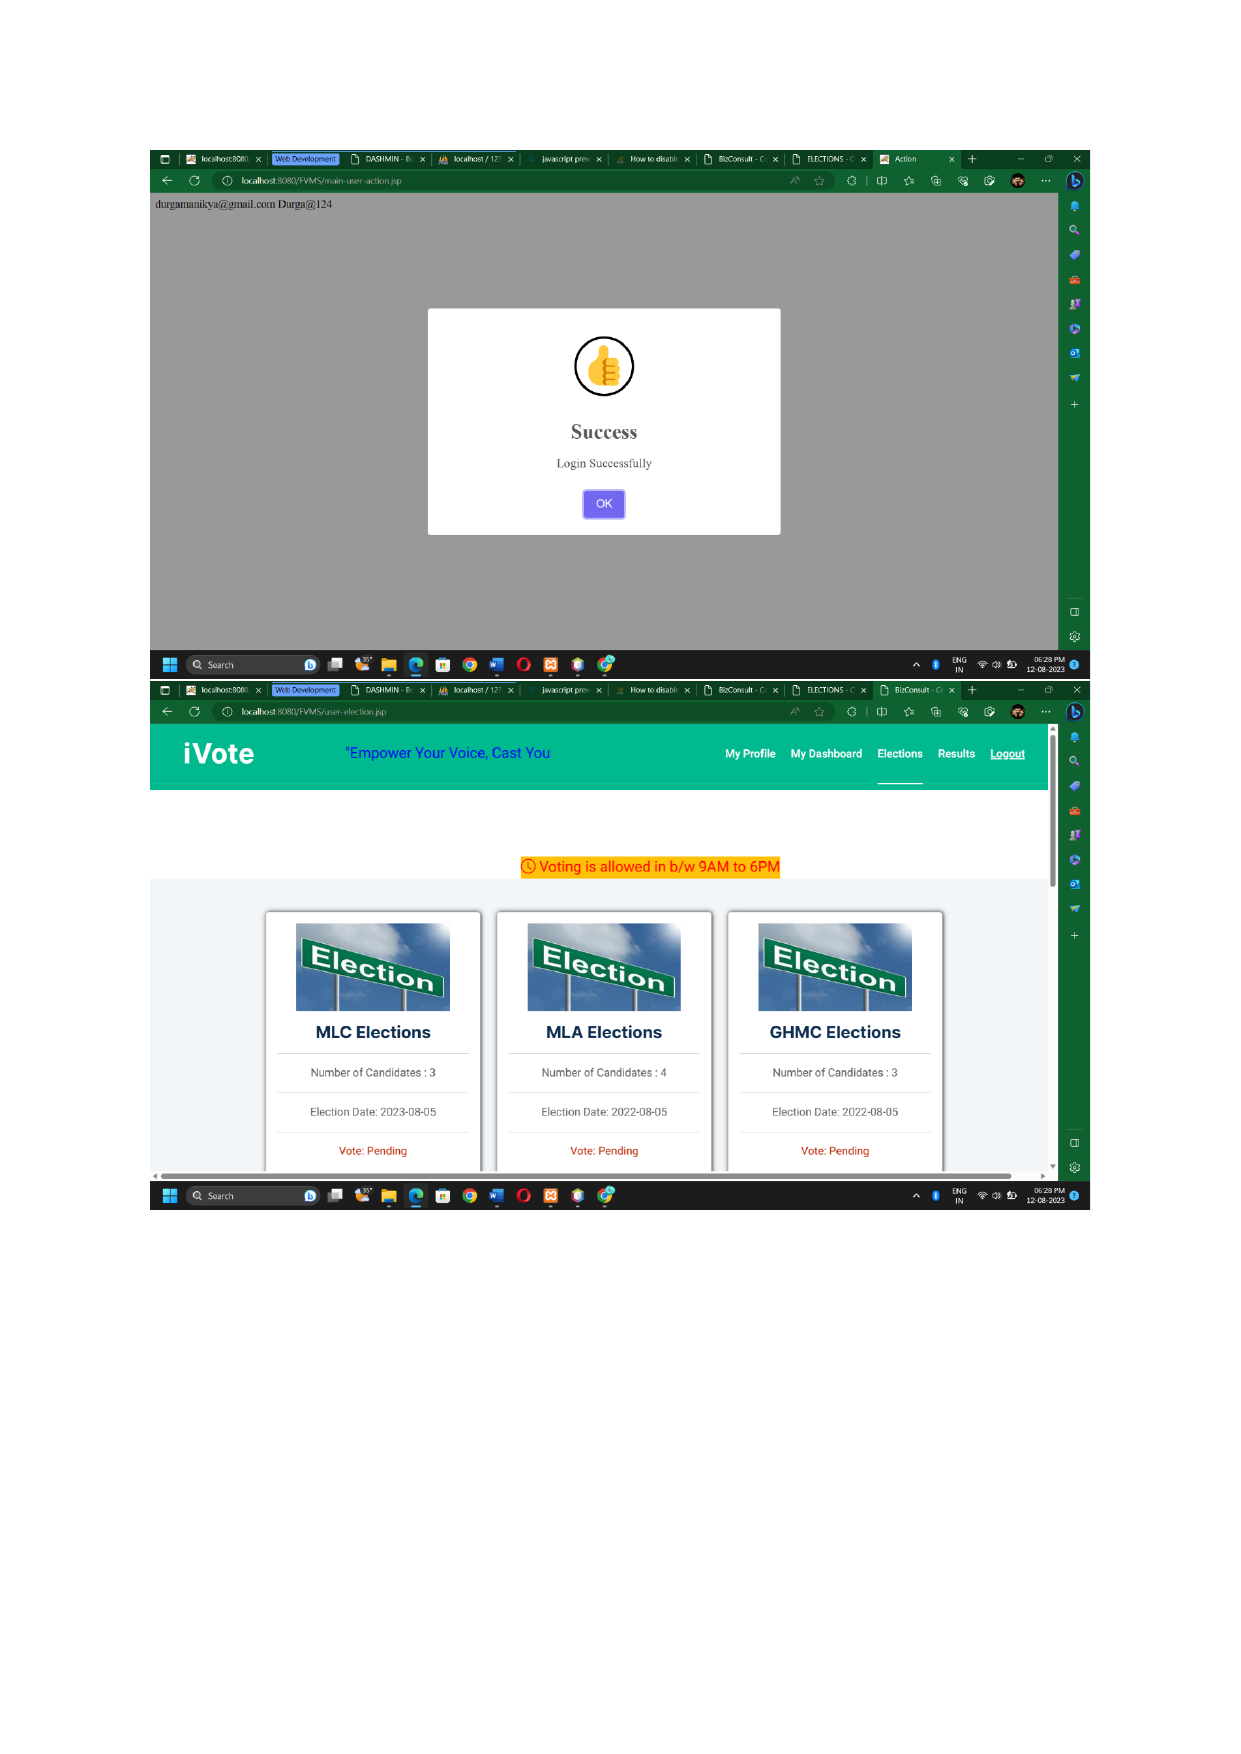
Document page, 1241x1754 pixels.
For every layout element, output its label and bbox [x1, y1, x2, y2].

picture [150, 681, 1091, 1210]
picture [150, 150, 1091, 679]
